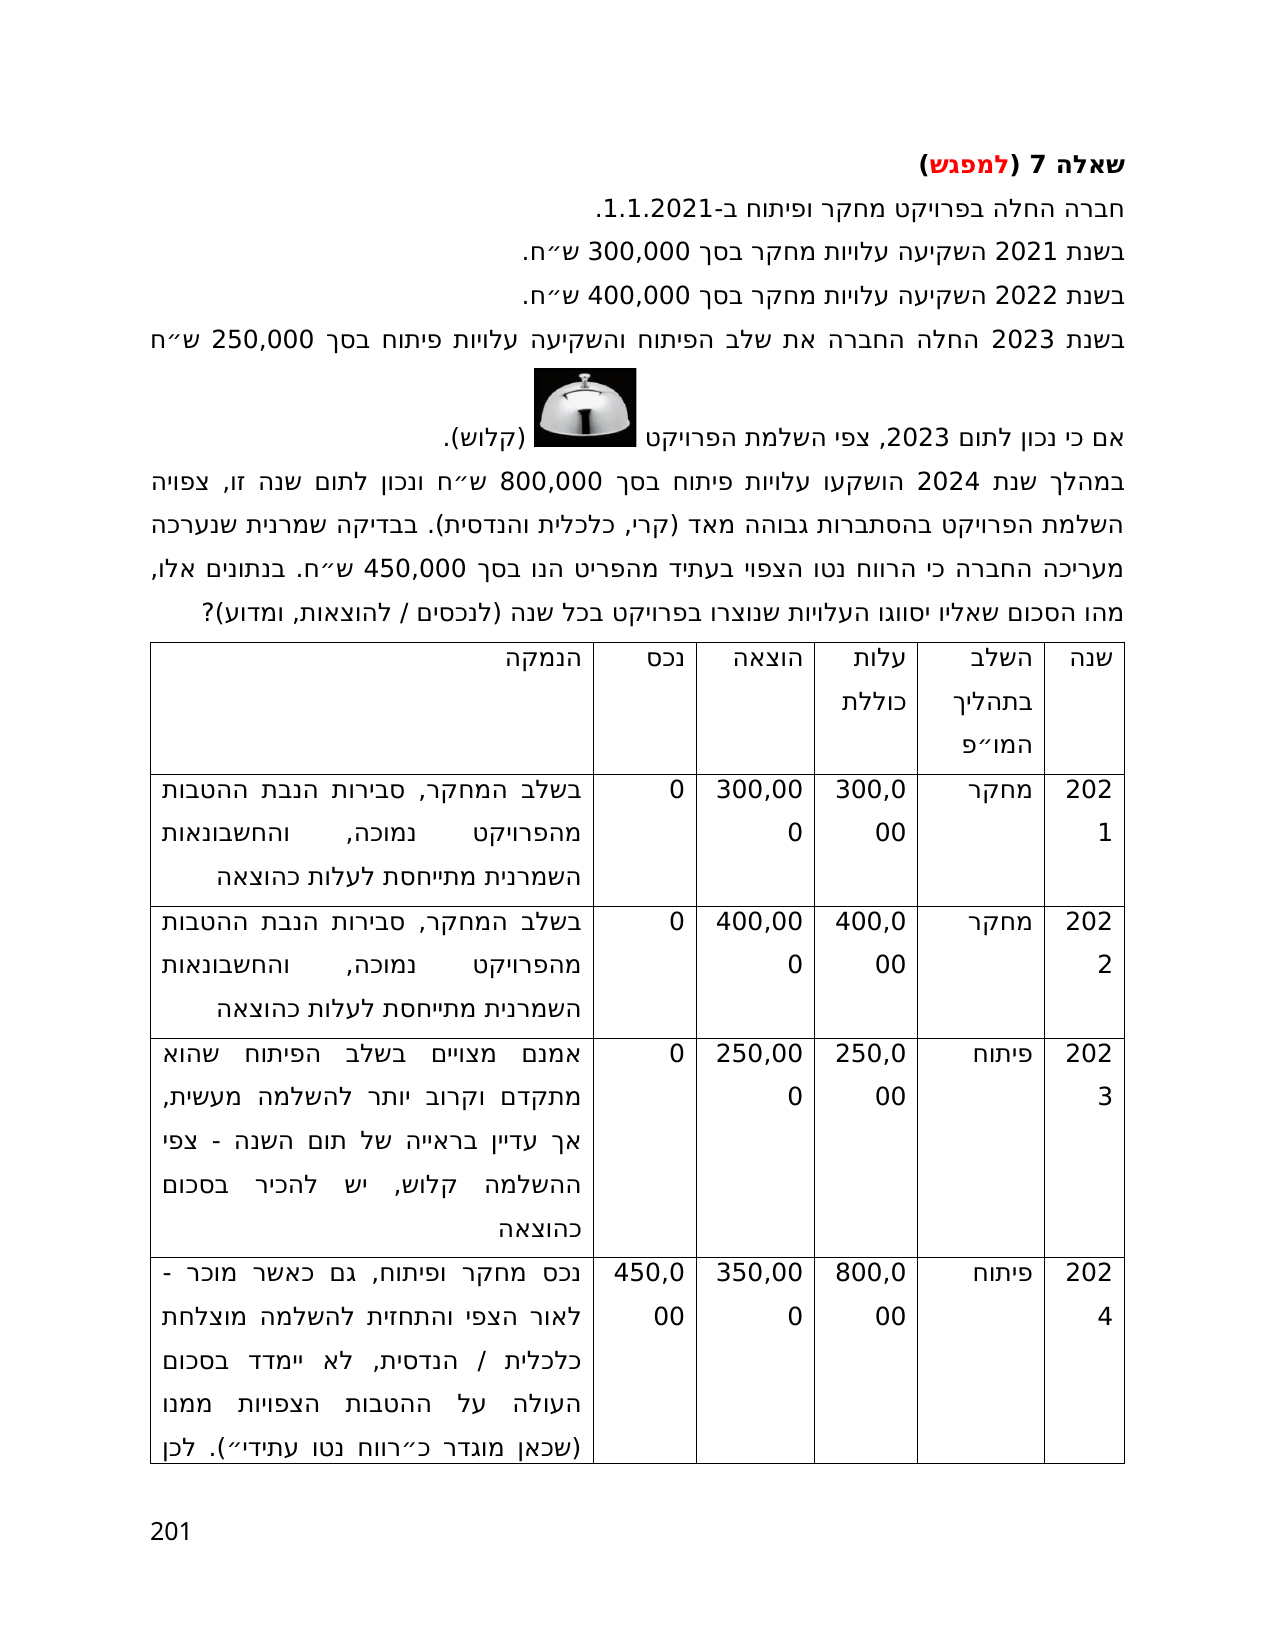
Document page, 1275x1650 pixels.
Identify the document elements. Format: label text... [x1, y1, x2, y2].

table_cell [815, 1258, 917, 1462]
text בשנת 2021 השקיעה עלויות מחקר בסך 300,000 ש״ח. [150, 237, 1125, 267]
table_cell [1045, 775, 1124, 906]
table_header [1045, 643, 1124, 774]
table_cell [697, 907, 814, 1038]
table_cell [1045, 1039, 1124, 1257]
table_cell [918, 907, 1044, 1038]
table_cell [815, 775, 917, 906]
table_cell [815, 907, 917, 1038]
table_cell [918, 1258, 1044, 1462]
text במהלך שנת 2024 הושקעו עלויות פיתוח בסך 800,000 ש״ח ונכון לתום שנה זו, צפויה השלמת הפרויקט בהסתברות גבוהה מאד (קרי, כלכלית והנדסית). בבדיקה שמרנית שנערכה מעריכה החברה כי הרווח נטו הצפוי בעתיד מהפריט הנו בסך 450,000 ש״ח. בנתונים אלו, מהו הסכום שאליו יסווגו העלויות שנוצרו בפרויקט בכל שנה (לנכסים / להוצאות, ומדוע)? [150, 467, 1125, 627]
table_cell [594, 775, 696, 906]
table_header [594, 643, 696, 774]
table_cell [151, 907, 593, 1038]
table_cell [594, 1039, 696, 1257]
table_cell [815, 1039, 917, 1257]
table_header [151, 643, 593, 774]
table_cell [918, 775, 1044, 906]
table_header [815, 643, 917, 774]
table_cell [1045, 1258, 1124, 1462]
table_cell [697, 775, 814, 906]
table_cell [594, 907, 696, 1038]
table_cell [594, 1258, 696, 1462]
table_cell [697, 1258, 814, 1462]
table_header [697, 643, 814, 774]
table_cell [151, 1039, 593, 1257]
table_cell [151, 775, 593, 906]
text חברה החלה בפרויקט מחקר ופיתוח ב-1.1.2021. [150, 194, 1125, 223]
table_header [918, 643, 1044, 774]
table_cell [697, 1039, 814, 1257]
picture [534, 368, 637, 447]
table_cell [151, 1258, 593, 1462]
text בשנת 2023 החלה החברה את שלב הפיתוח והשקיעה עלויות פיתוח בסך 250,000 ש״ח אם כי נכון לתום 2023, צפי השלמת הפרויקט (קלוש). [150, 325, 1125, 452]
text בשנת 2022 השקיעה עלויות מחקר בסך 400,000 ש״ח. [150, 281, 1125, 310]
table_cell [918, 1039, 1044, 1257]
text שאלה 7 (למפגש) [150, 150, 1125, 179]
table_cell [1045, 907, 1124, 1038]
